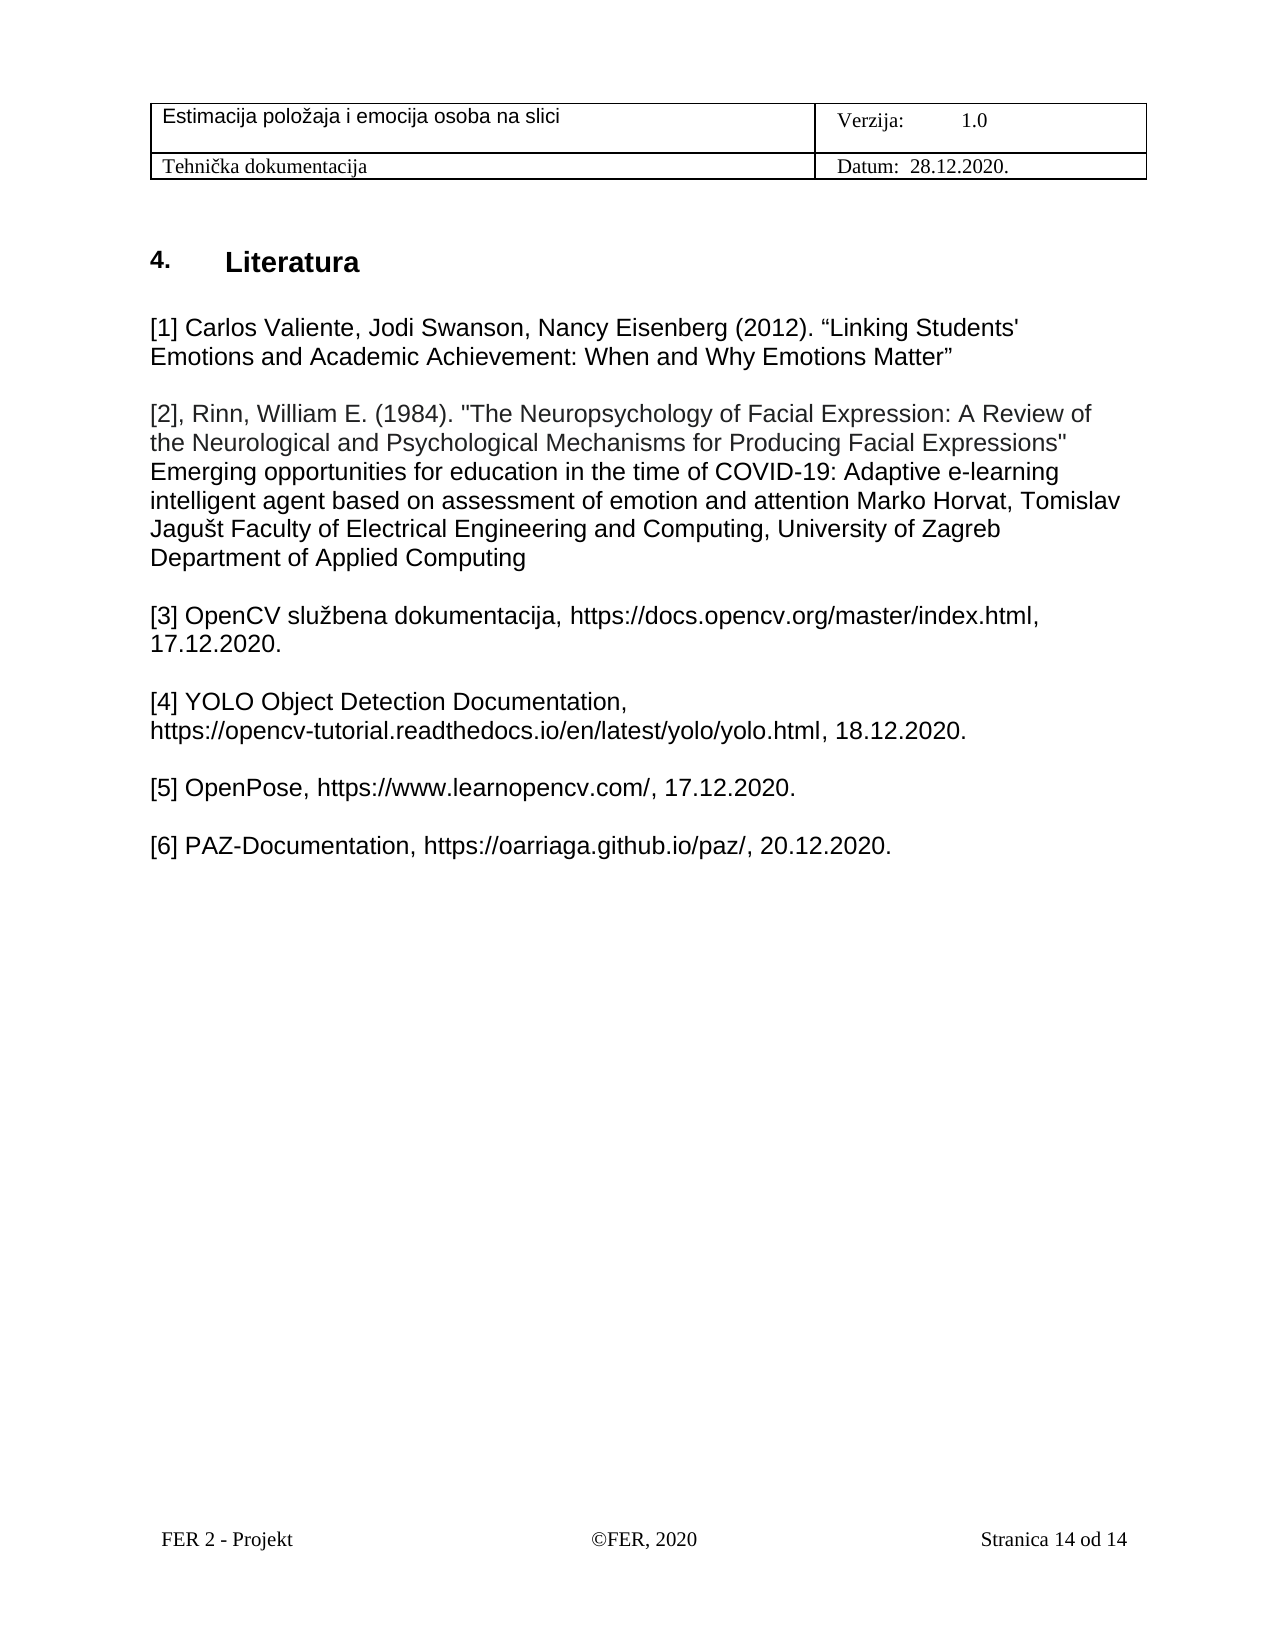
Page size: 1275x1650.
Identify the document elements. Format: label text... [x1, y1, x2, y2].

subtitle Literatura [150, 245, 1125, 278]
text [5] OpenPose, https://www.learnopencv.com/, 17.12.2020. [150, 773, 1125, 802]
text [3] OpenCV službena dokumentacija, https://docs.opencv.org/master/index.html, 17.12.2020. [150, 601, 1125, 658]
text [1] Carlos Valiente, Jodi Swanson, Nancy Eisenberg (2012). “Linking Students' Emotions and Academic Achievement: When and Why Emotions Matter” [150, 313, 1125, 371]
text [2], Rinn, William E. (1984). "The Neuropsychology of Facial Expression: A Review of the Neurological and Psychological Mechanisms for Producing Facial Expressions" [150, 399, 1125, 457]
text [4] YOLO Object Detection Documentation, https://opencv-tutorial.readthedocs.io/en/latest/yolo/yolo.html, 18.12.2020. [150, 687, 1125, 744]
text [6] PAZ-Documentation, https://oarriaga.github.io/paz/, 20.12.2020. [150, 831, 1125, 859]
text Emerging opportunities for education in the time of COVID-19: Adaptive e-learning intelligent agent based on assessment of emotion and attention Marko Horvat, Tomislav Jagušt Faculty of Electrical Engineering and Computing, University of Zagreb Department of Applied Computing [150, 457, 1125, 572]
